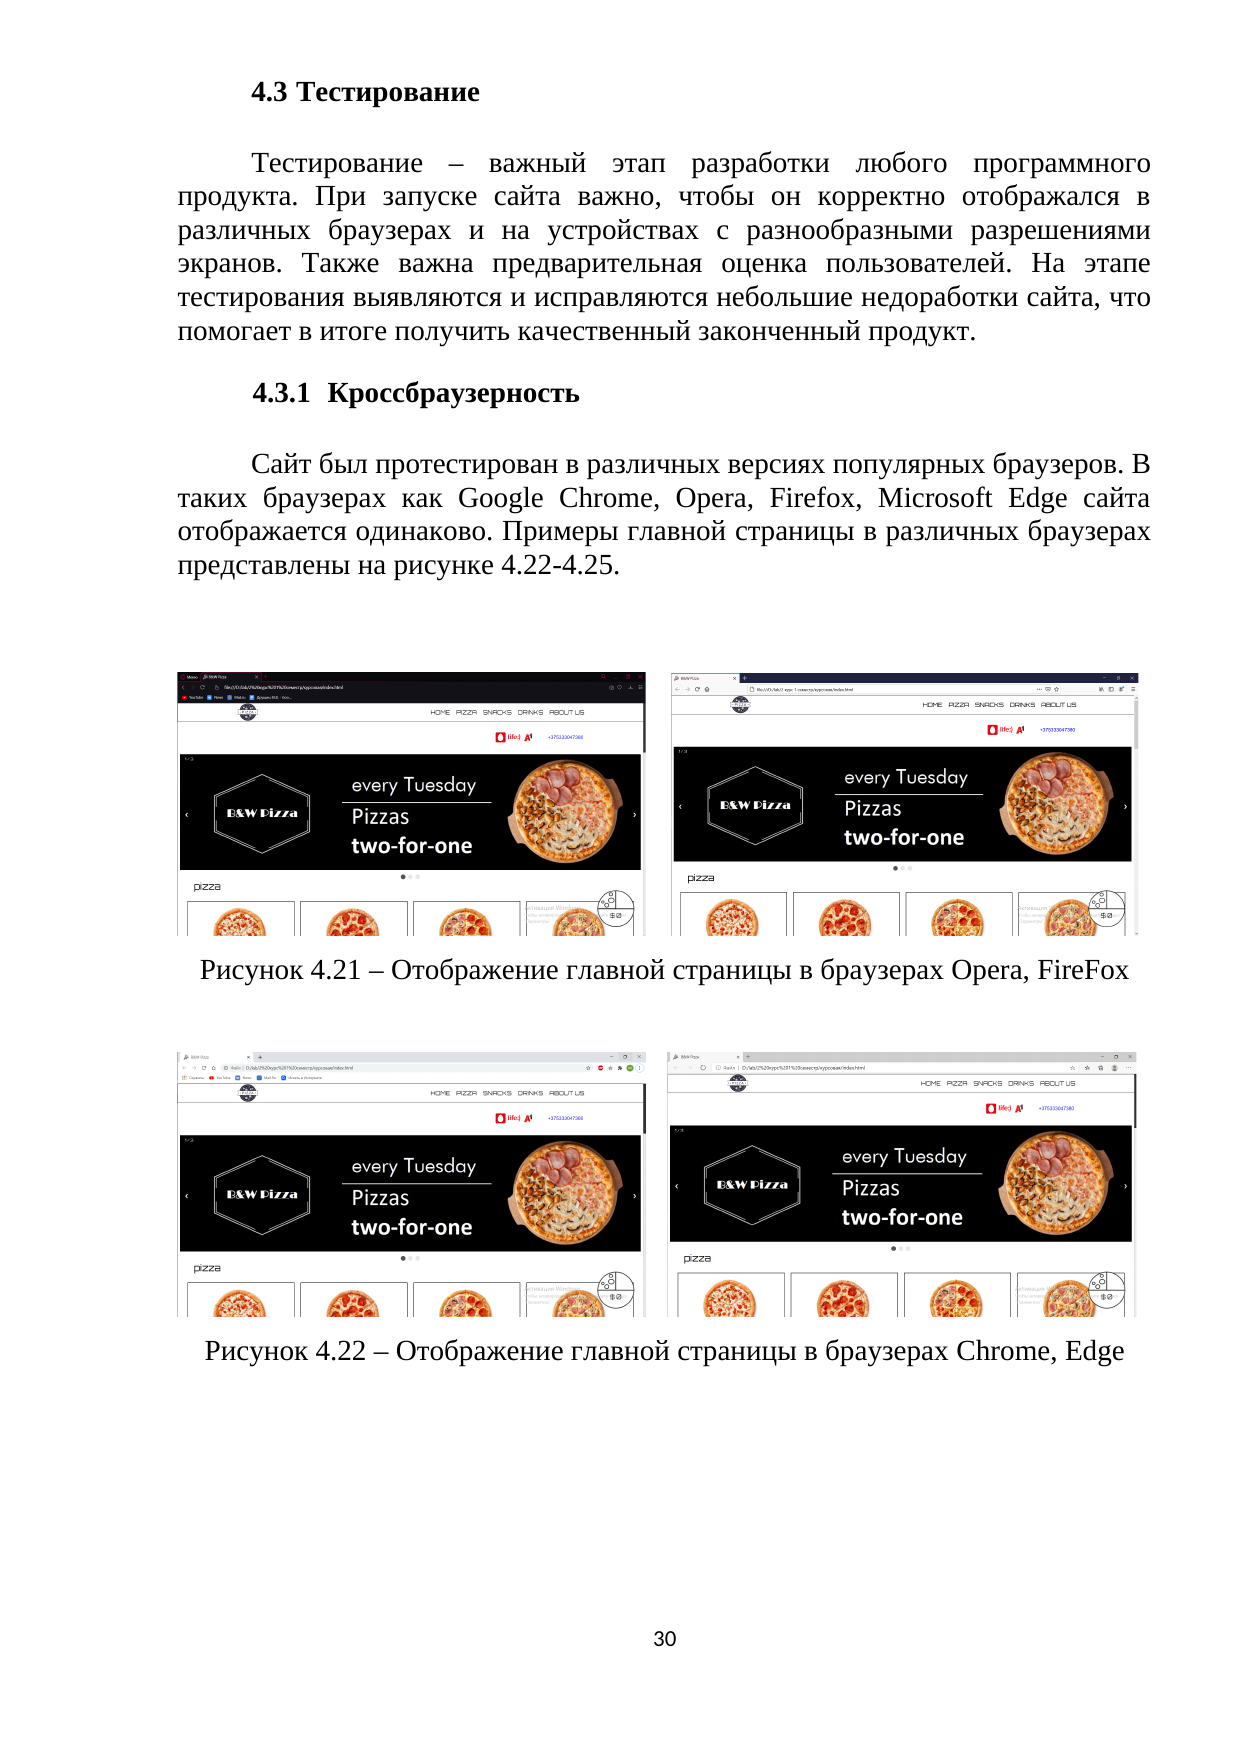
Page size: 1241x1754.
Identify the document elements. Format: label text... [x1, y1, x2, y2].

subtitle Тестирование [251, 74, 1152, 107]
subtitle Кроссбраузерность [252, 375, 1152, 409]
text Рисунок 4.22 – Отображение главной страницы в браузерах Chrome, Edge [177, 1333, 1152, 1367]
picture [177, 1052, 646, 1317]
picture [177, 672, 646, 936]
picture [671, 673, 1139, 936]
text Рисунок 4.21 – Отображение главной страницы в браузерах Opera, FireFox [177, 952, 1152, 986]
picture [667, 1052, 1137, 1317]
text Тестирование – важный этап разработки любого программного продукта. При запуске сайта важно, чтобы он корректно отображался в различных браузерах и на устройствах с разнообразными разрешениями экранов. Также важна предварительная оценка пользователей. На этапе тестирования выявляются и исправляются небольшие недоработки сайта, что помогает в итоге получить качественный законченный продукт. [177, 145, 1152, 346]
text Сайт был протестирован в различных версиях популярных браузеров. В таких браузерах как Google Chrome, Opera, Firefox, Microsoft Edge сайта отображается одинаково. Примеры главной страницы в различных браузерах представлены на рисунке 4.22-4.25. [177, 446, 1152, 581]
